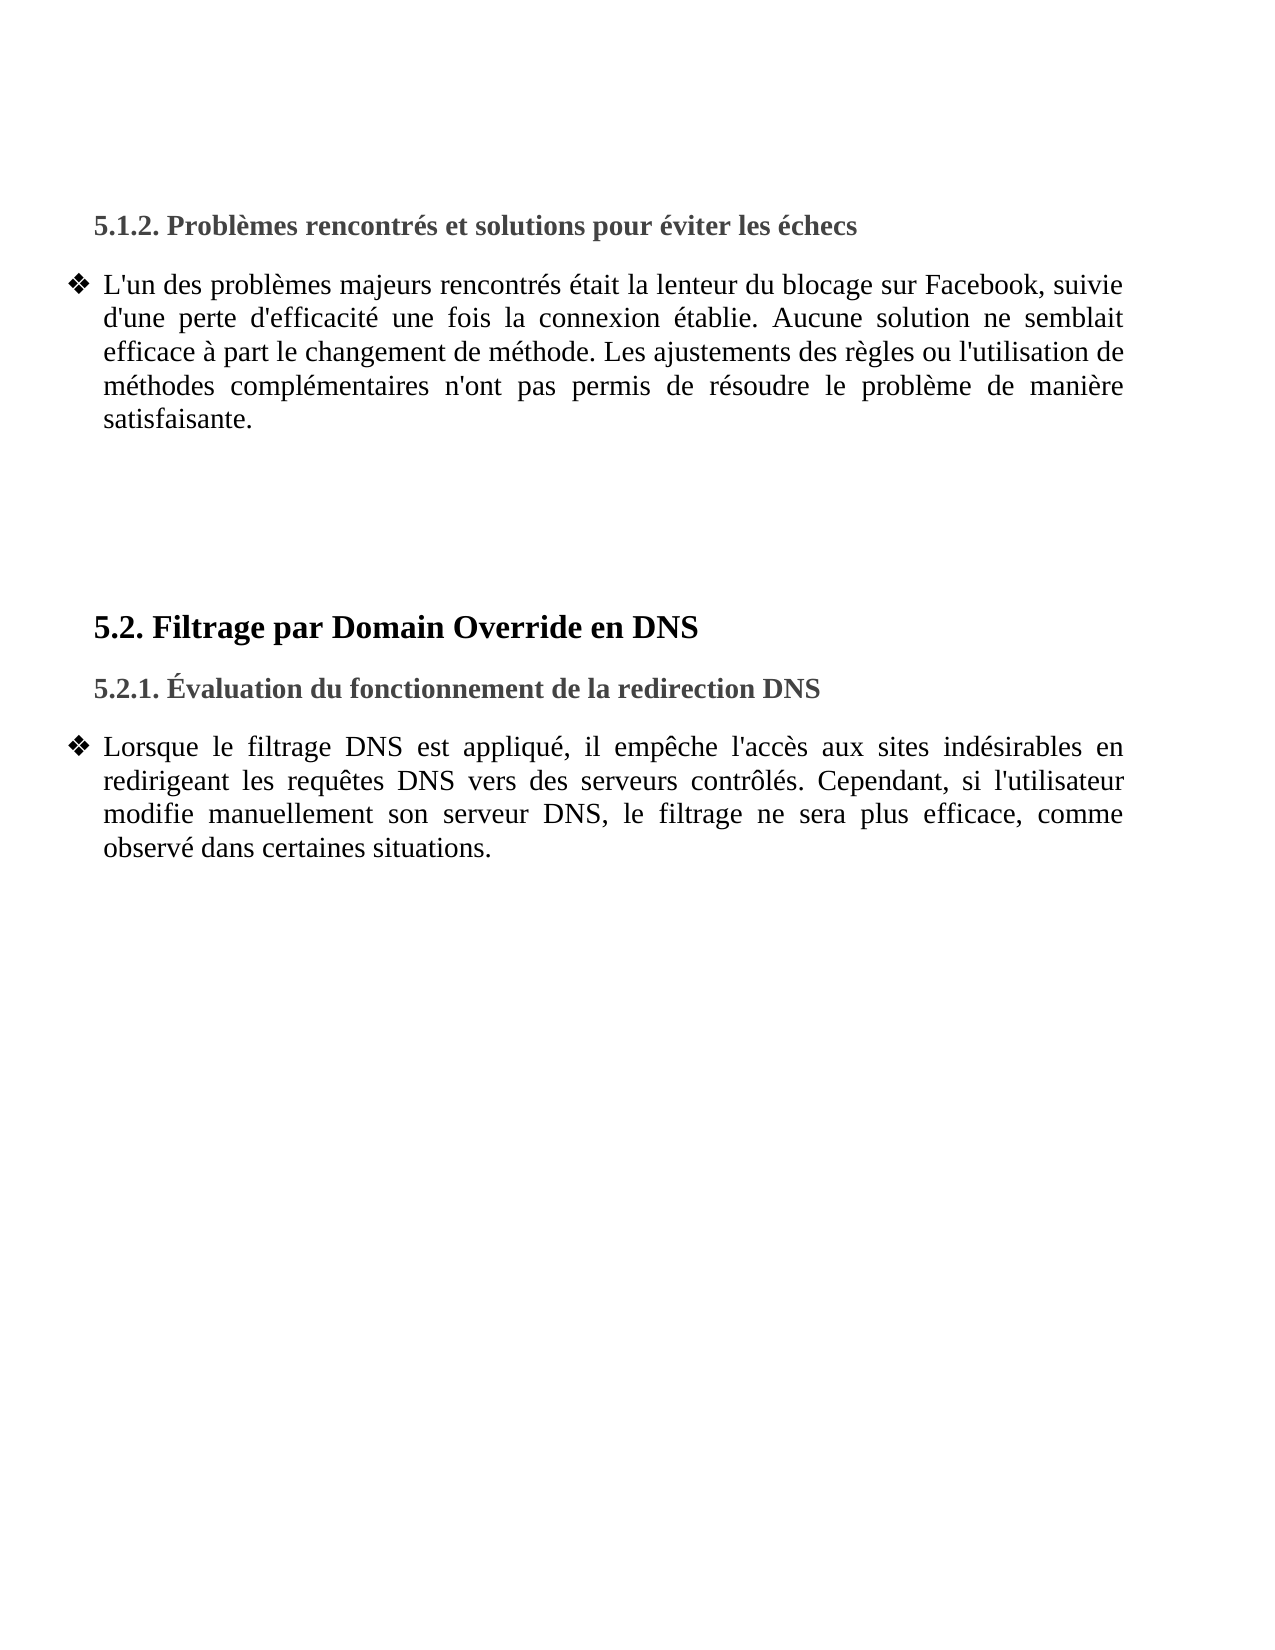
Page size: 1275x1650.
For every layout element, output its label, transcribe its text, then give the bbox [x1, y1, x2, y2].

list Lorsque le filtrage DNS est appliqué, il empêche l'accès aux sites indésirables en redirigeant les requêtes DNS vers des serveurs contrôlés. Cependant, si l'utilisateur modifie manuellement son serveur DNS, le filtrage ne sera plus efficace, comme observé dans certaines situations. [66, 729, 1125, 863]
subtitle 5.2. Filtrage par Domain Override en DNS [94, 607, 1125, 646]
subtitle 5.1.2. Problèmes rencontrés et solutions pour éviter les échecs [94, 208, 1125, 242]
subtitle 5.2.1. Évaluation du fonctionnement de la redirection DNS [94, 671, 1125, 704]
list L'un des problèmes majeurs rencontrés était la lenteur du blocage sur Facebook, suivie d'une perte d'efficacité une fois la connexion établie. Aucune solution ne semblait efficace à part le changement de méthode. Les ajustements des règles ou l'utilisation de méthodes complémentaires n'ont pas permis de résoudre le problème de manière satisfaisante. [66, 267, 1125, 461]
